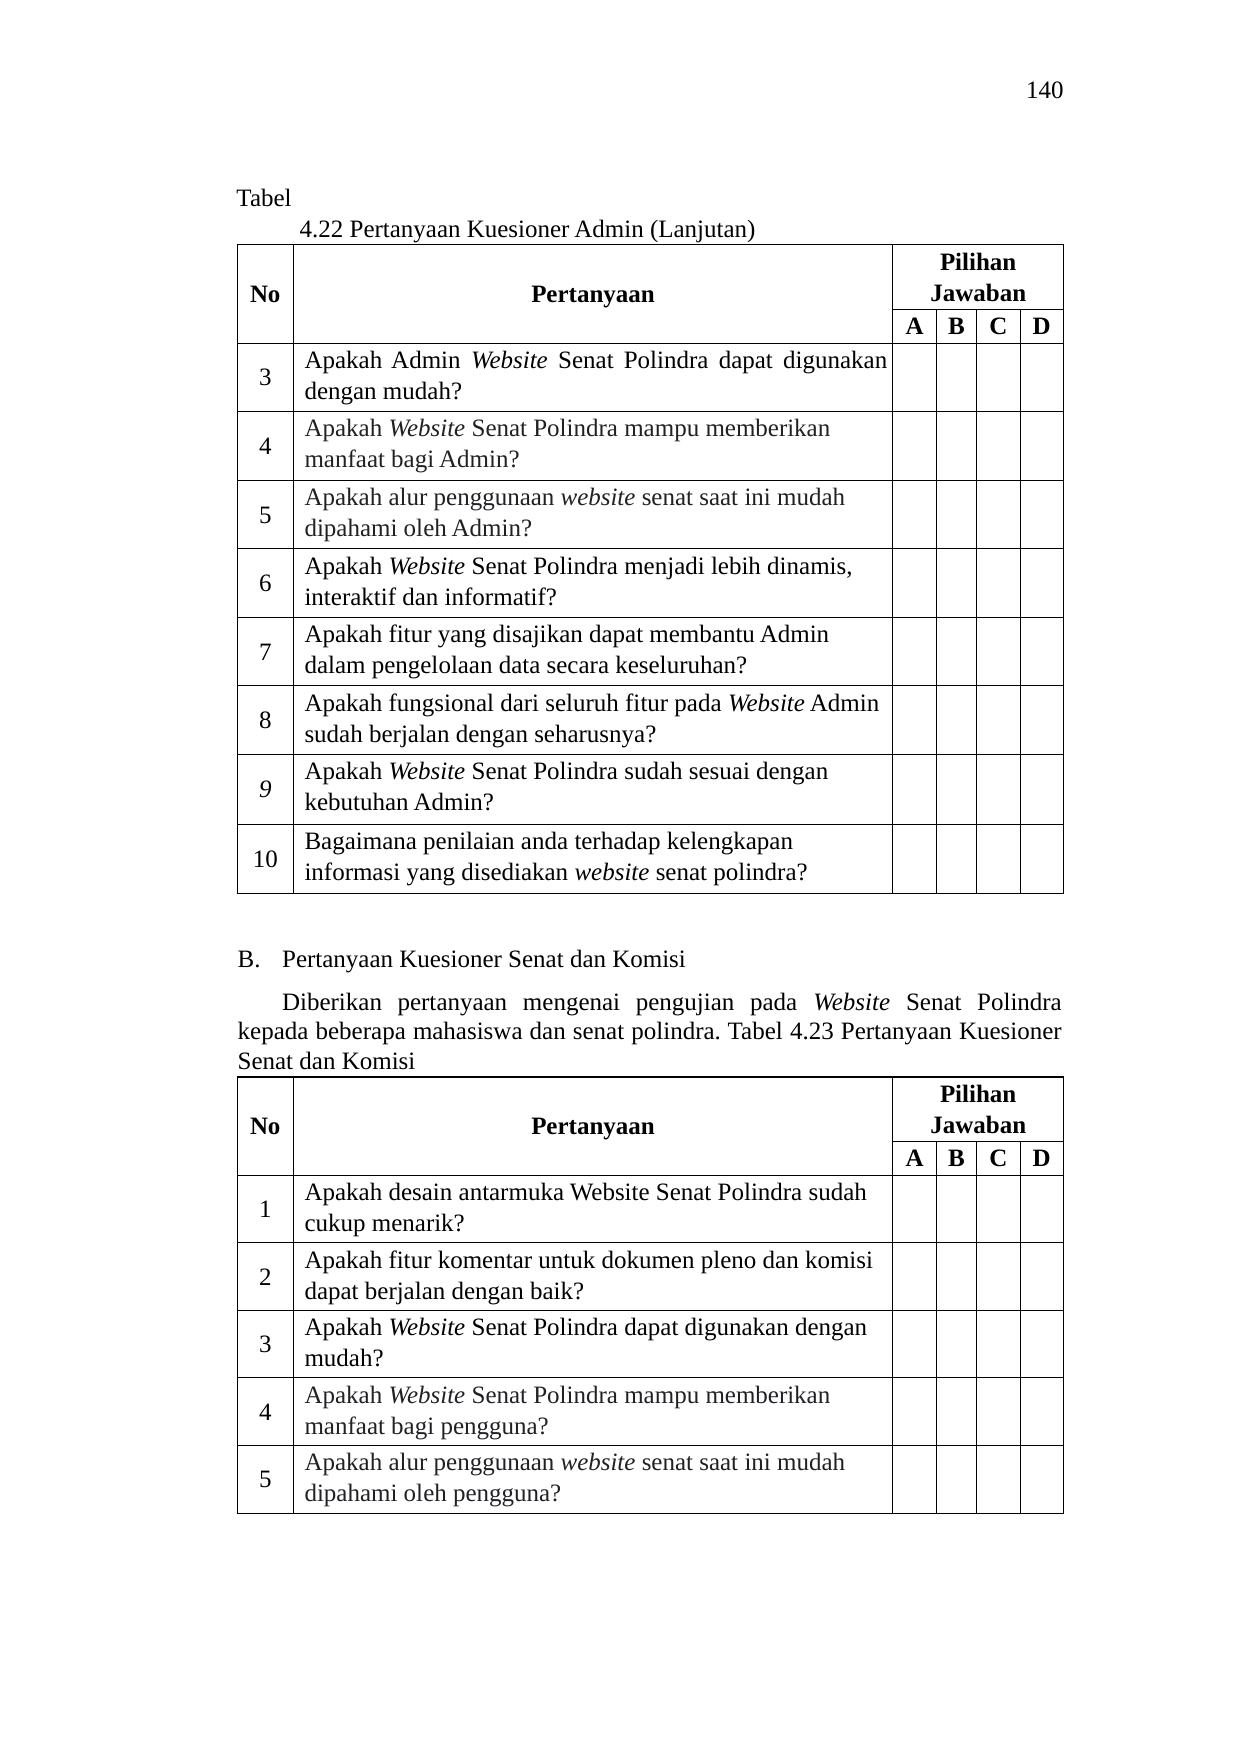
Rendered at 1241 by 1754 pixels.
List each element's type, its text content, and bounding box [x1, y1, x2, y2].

table_cell Apakah Website Senat Polindra sudah sesuai dengan kebutuhan Admin? [294, 755, 892, 823]
table_cell [893, 481, 936, 548]
table_cell Apakah Website Senat Polindra mampu memberikan manfaat bagi pengguna? [294, 1378, 892, 1445]
table_cell Apakah fitur komentar untuk dokumen pleno dan komisi dapat berjalan dengan baik? [294, 1243, 892, 1310]
table_cell [1021, 825, 1063, 893]
table_cell [937, 825, 976, 893]
table_cell [893, 686, 936, 754]
table_cell [893, 1176, 936, 1242]
table_header Pilihan Jawaban [893, 245, 1063, 309]
table_cell [937, 1243, 976, 1310]
table_cell Apakah Website Senat Polindra menjadi lebih dinamis, interaktif dan informatif? [294, 549, 892, 617]
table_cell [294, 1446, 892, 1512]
list Pertanyaan Kuesioner Senat dan Komisi [237, 944, 1062, 972]
table_cell [1021, 344, 1063, 411]
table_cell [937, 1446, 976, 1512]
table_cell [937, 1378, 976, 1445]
table_cell Apakah desain antarmuka Website Senat Polindra sudah cukup menarik? [294, 1176, 892, 1242]
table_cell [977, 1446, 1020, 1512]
table_cell [1021, 412, 1063, 479]
table_cell Apakah Website Senat Polindra dapat digunakan dengan mudah? [294, 1311, 892, 1377]
table_cell [977, 1176, 1020, 1242]
table_cell 10 [238, 825, 293, 893]
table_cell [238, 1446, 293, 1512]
table_cell 3 [238, 1311, 293, 1377]
table_cell [937, 686, 976, 754]
table_cell 1 [238, 1176, 293, 1242]
table_cell [893, 1378, 936, 1445]
table_cell [977, 618, 1020, 685]
table_cell [1021, 1243, 1063, 1310]
table_cell [977, 686, 1020, 754]
table_cell [977, 1243, 1020, 1310]
table_cell [893, 1243, 936, 1310]
table_cell [977, 1311, 1020, 1377]
table_cell [893, 412, 936, 479]
table_cell B [937, 310, 976, 342]
table_cell A [893, 310, 936, 342]
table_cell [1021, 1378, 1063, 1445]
table_cell [893, 549, 936, 617]
table_header No [238, 1078, 293, 1174]
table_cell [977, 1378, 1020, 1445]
table_cell [1021, 549, 1063, 617]
table_cell Apakah fungsional dari seluruh fitur pada Website Admin sudah berjalan dengan seharusnya? [294, 686, 892, 754]
table_header Pertanyaan [294, 245, 892, 342]
table_cell 5 [238, 481, 293, 548]
table_cell [937, 1311, 976, 1377]
table_cell A [893, 1142, 936, 1174]
table_cell [937, 1176, 976, 1242]
table_cell [893, 825, 936, 893]
text 4.22 Pertanyaan Kuesioner Admin (Lanjutan) [299, 214, 1062, 242]
table_cell [937, 755, 976, 823]
table_cell Apakah Admin Website Senat Polindra dapat digunakan dengan mudah? [294, 344, 892, 411]
table_cell 3 [238, 344, 293, 411]
table_cell 6 [238, 549, 293, 617]
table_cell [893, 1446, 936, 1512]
table_cell [977, 549, 1020, 617]
text Diberikan pertanyaan mengenai pengujian pada Website Senat Polindra kepada beberapa mahasiswa dan senat polindra. Tabel 4.23 Pertanyaan Kuesioner Senat dan Komisi [237, 987, 1062, 1074]
table_cell 7 [238, 618, 293, 685]
table_cell 4 [238, 1378, 293, 1445]
table_cell [893, 1311, 936, 1377]
table_cell [977, 755, 1020, 823]
table_cell 2 [238, 1243, 293, 1310]
table_cell [1021, 686, 1063, 754]
table_cell [1021, 618, 1063, 685]
table_cell [937, 344, 976, 411]
table_cell Bagaimana penilaian anda terhadap kelengkapan informasi yang disediakan website senat polindra? [294, 825, 892, 893]
table_cell C [977, 310, 1020, 342]
table_header Pertanyaan [294, 1078, 892, 1174]
table_header No [238, 245, 293, 342]
table_cell Apakah fitur yang disajikan dapat membantu Admin dalam pengelolaan data secara keseluruhan? [294, 618, 892, 685]
table_cell [977, 481, 1020, 548]
table_cell [893, 618, 936, 685]
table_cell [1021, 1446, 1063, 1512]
table_cell [977, 825, 1020, 893]
table_cell [937, 412, 976, 479]
table_cell Apakah Website Senat Polindra mampu memberikan manfaat bagi Admin? [294, 412, 892, 479]
table_cell [893, 344, 936, 411]
table_cell D [1021, 310, 1063, 342]
table_cell [937, 481, 976, 548]
table_cell [1021, 1311, 1063, 1377]
table_cell B [937, 1142, 976, 1174]
table_cell [977, 344, 1020, 411]
table_cell 4 [238, 412, 293, 479]
table_cell C [977, 1142, 1020, 1174]
table_cell 9 [238, 755, 293, 823]
table_cell [937, 549, 976, 617]
table_cell [977, 412, 1020, 479]
table_cell D [1021, 1142, 1063, 1174]
table_cell [893, 755, 936, 823]
table_cell [1021, 1176, 1063, 1242]
table_cell [937, 618, 976, 685]
table_cell 8 [238, 686, 293, 754]
table_cell [1021, 755, 1063, 823]
table_cell Apakah alur penggunaan website senat saat ini mudah dipahami oleh Admin? [294, 481, 892, 548]
table_header Pilihan Jawaban [893, 1078, 1063, 1141]
table_cell [1021, 481, 1063, 548]
